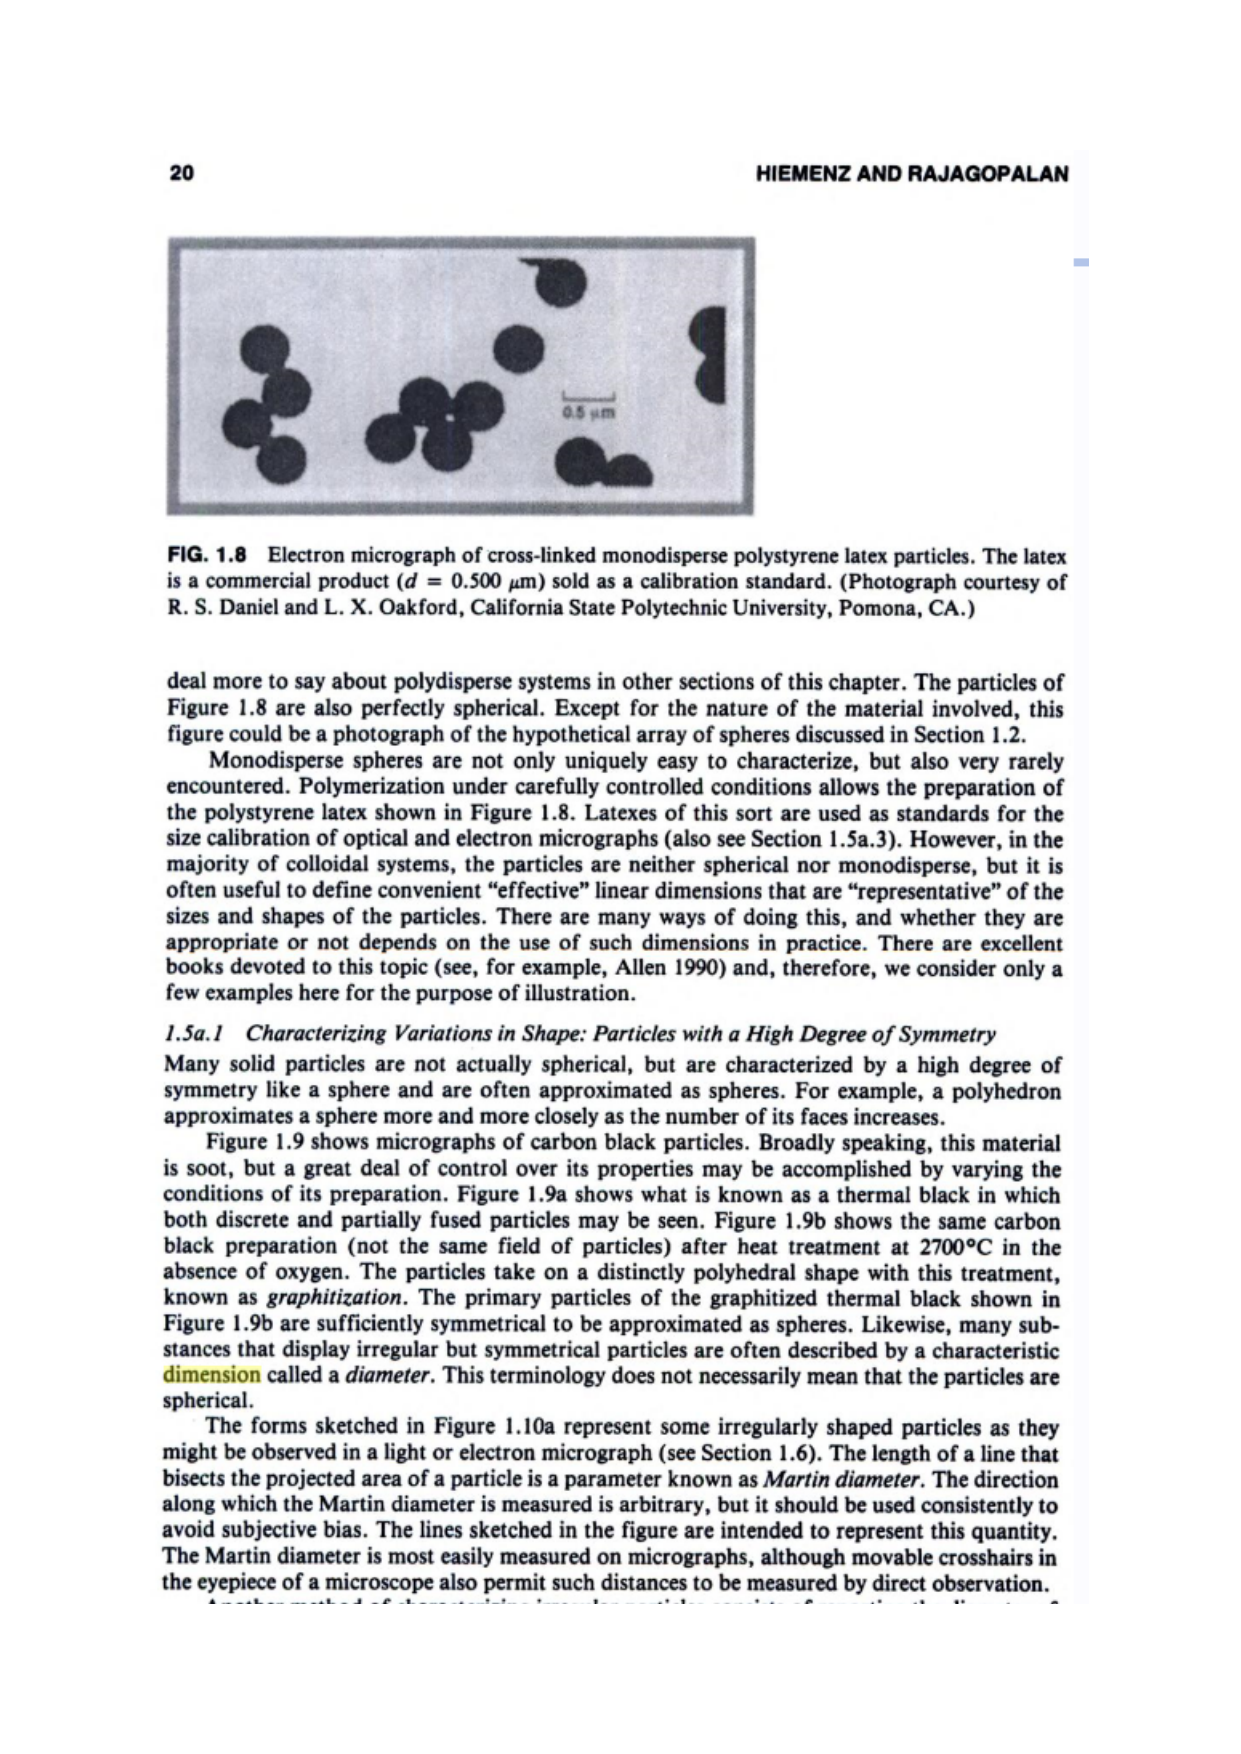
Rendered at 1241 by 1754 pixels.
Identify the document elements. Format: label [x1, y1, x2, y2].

picture [150, 150, 1089, 1604]
